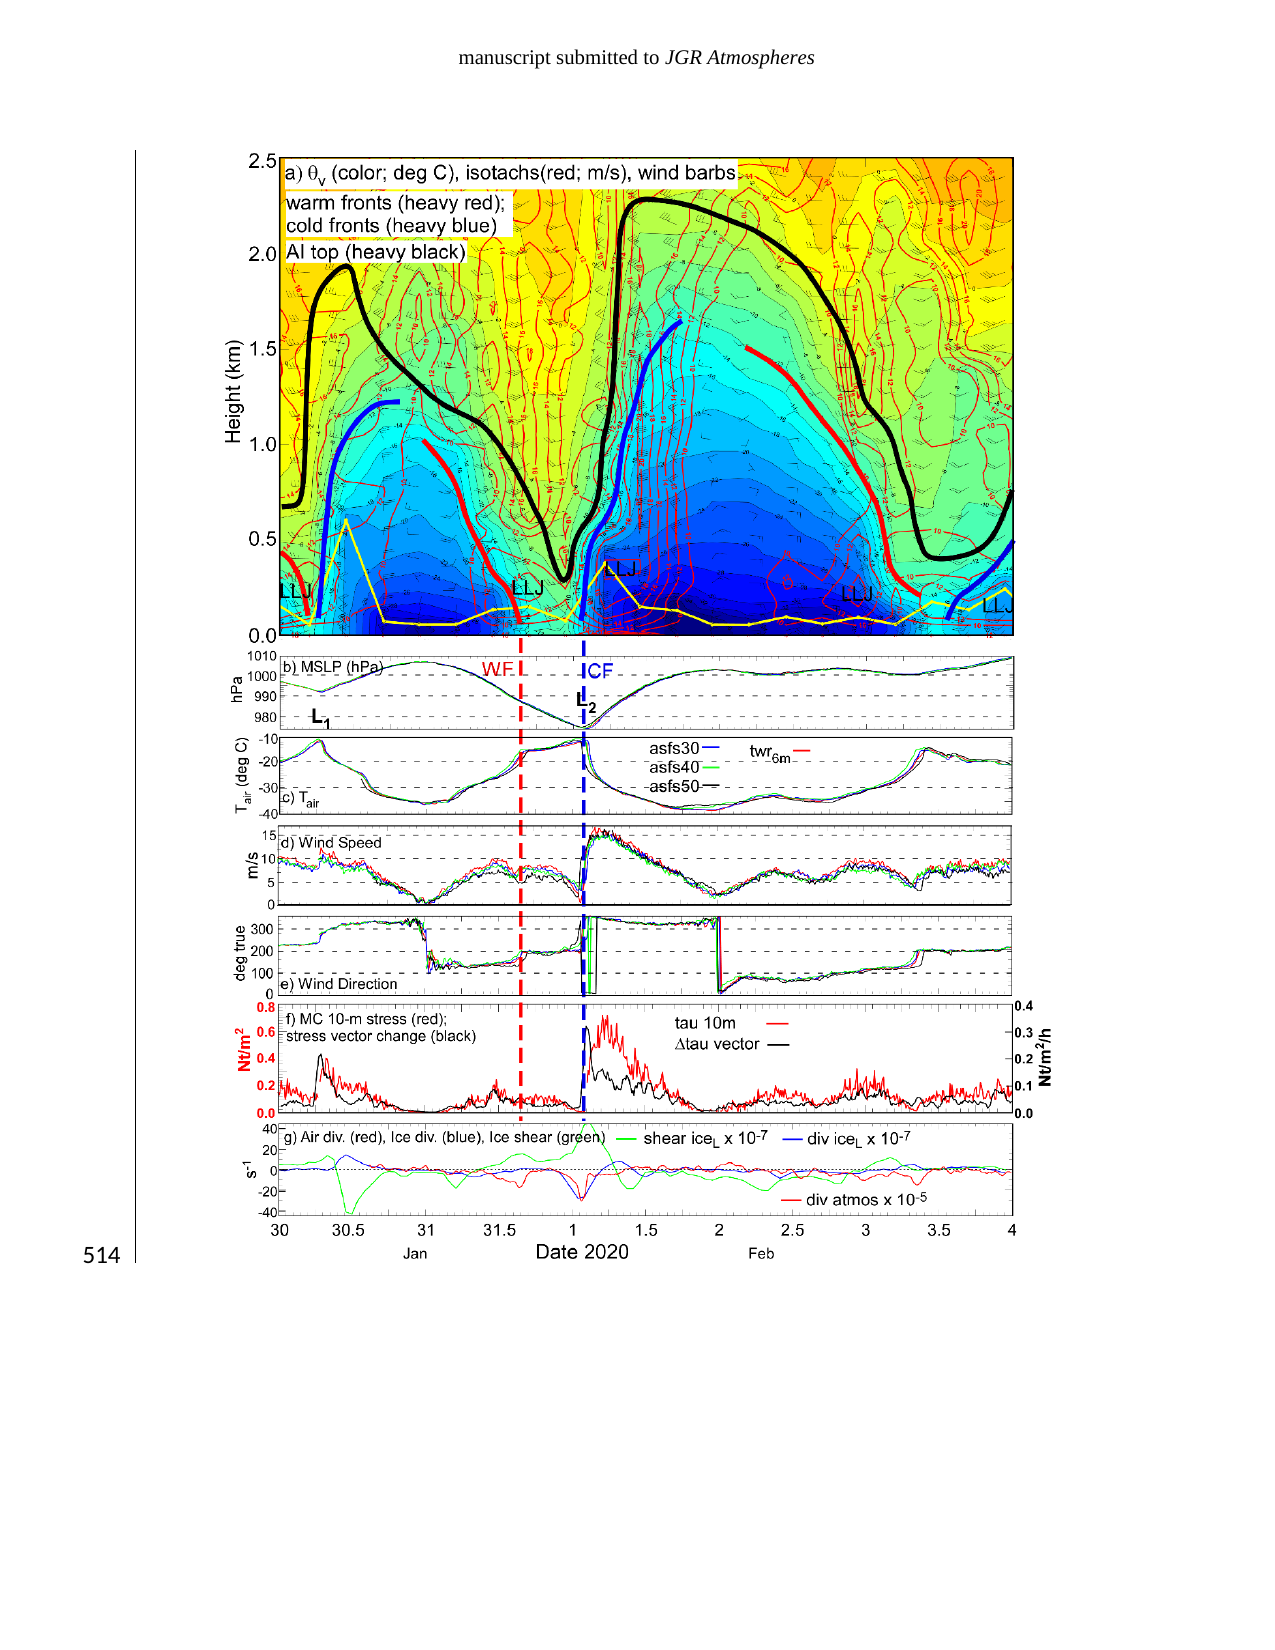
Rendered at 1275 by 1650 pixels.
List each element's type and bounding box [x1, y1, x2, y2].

picture [221, 150, 1054, 1263]
